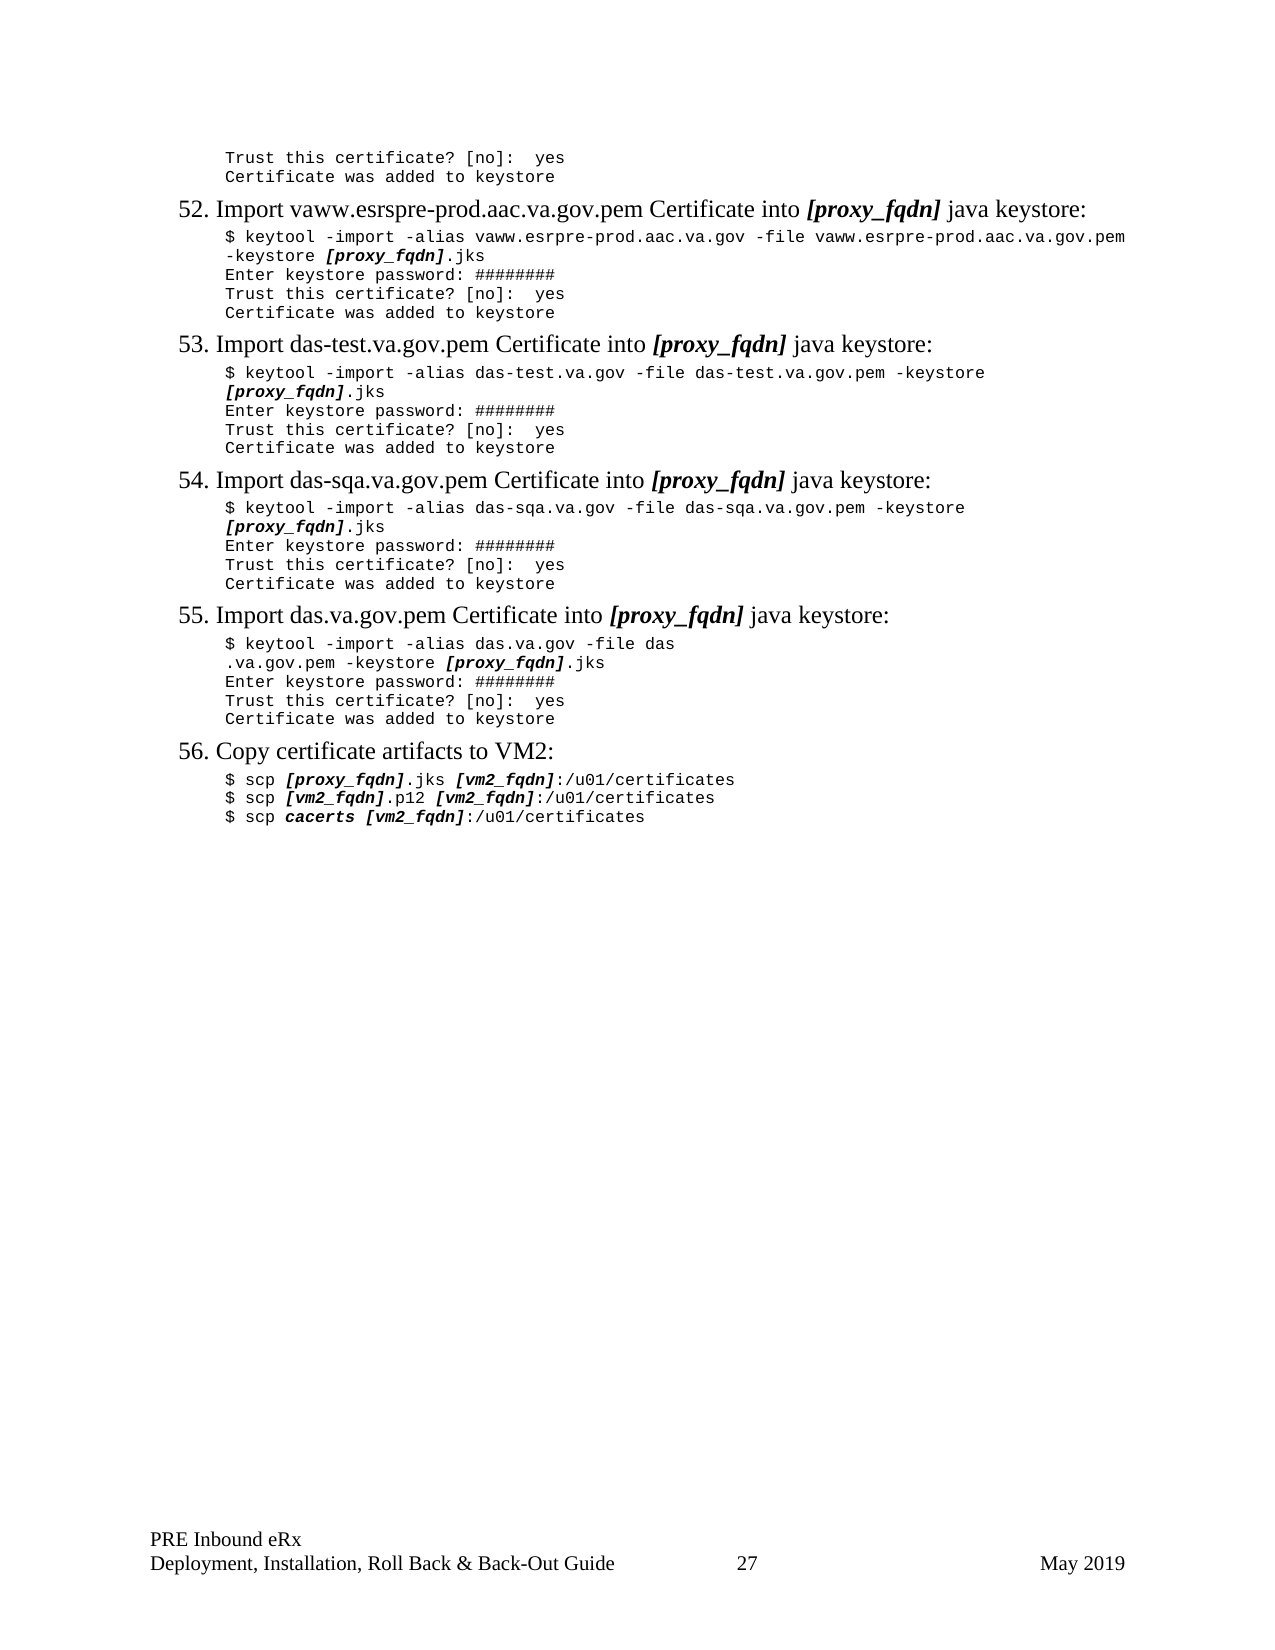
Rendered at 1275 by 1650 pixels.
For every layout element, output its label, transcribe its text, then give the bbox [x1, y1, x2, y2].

list Enter keystore password: ######## [225, 538, 1125, 557]
list Trust this certificate? [no]: yes [225, 557, 1125, 575]
list $ scp [proxy_fqdn].jks [vm2_fqdn]:/u01/certificates [225, 771, 1125, 790]
text Import vaww.esrspre-prod.aac.va.gov.pem Certificate into [proxy_fqdn] java keystore: [178, 194, 1125, 223]
list Certificate was added to keystore [225, 711, 1125, 730]
text Import das-sqa.va.gov.pem Certificate into [proxy_fqdn] java keystore: [178, 465, 1125, 494]
list $ scp cacerts [vm2_fqdn]:/u01/certificates [225, 809, 1125, 828]
list Trust this certificate? [no]: yes [225, 692, 1125, 711]
list $ keytool -import -alias das-test.va.gov -file das-test.va.gov.pem -keystore [proxy_fqdn].jks [225, 364, 1125, 402]
list Trust this certificate? [no]: yes [225, 421, 1125, 440]
list $ keytool -import -alias vaww.esrpre-prod.aac.va.gov -file vaww.esrpre-prod.aac.va.gov.pem -keystore [proxy_fqdn].jks [225, 229, 1125, 267]
text Copy certificate artifacts to VM2: [178, 736, 1125, 765]
list $ scp [vm2_fqdn].p12 [vm2_fqdn]:/u01/certificates [225, 790, 1125, 809]
list $ keytool -import -alias das-sqa.va.gov -file das-sqa.va.gov.pem -keystore [proxy_fqdn].jks [225, 500, 1125, 538]
list Trust this certificate? [no]: yes [225, 150, 1125, 169]
list Certificate was added to keystore [225, 440, 1125, 459]
list Enter keystore password: ######## [225, 402, 1125, 421]
list Enter keystore password: ######## [225, 673, 1125, 692]
text Import das-test.va.gov.pem Certificate into [proxy_fqdn] java keystore: [178, 329, 1125, 358]
list Certificate was added to keystore [225, 575, 1125, 594]
list Certificate was added to keystore [225, 169, 1125, 188]
list Enter keystore password: ######## [225, 267, 1125, 286]
text Import das.va.gov.pem Certificate into [proxy_fqdn] java keystore: [178, 601, 1125, 629]
list $ keytool -import -alias das.va.gov -file das [225, 636, 1125, 654]
list .va.gov.pem -keystore [proxy_fqdn].jks [225, 654, 1125, 673]
list Certificate was added to keystore [225, 304, 1125, 323]
list Trust this certificate? [no]: yes [225, 286, 1125, 304]
